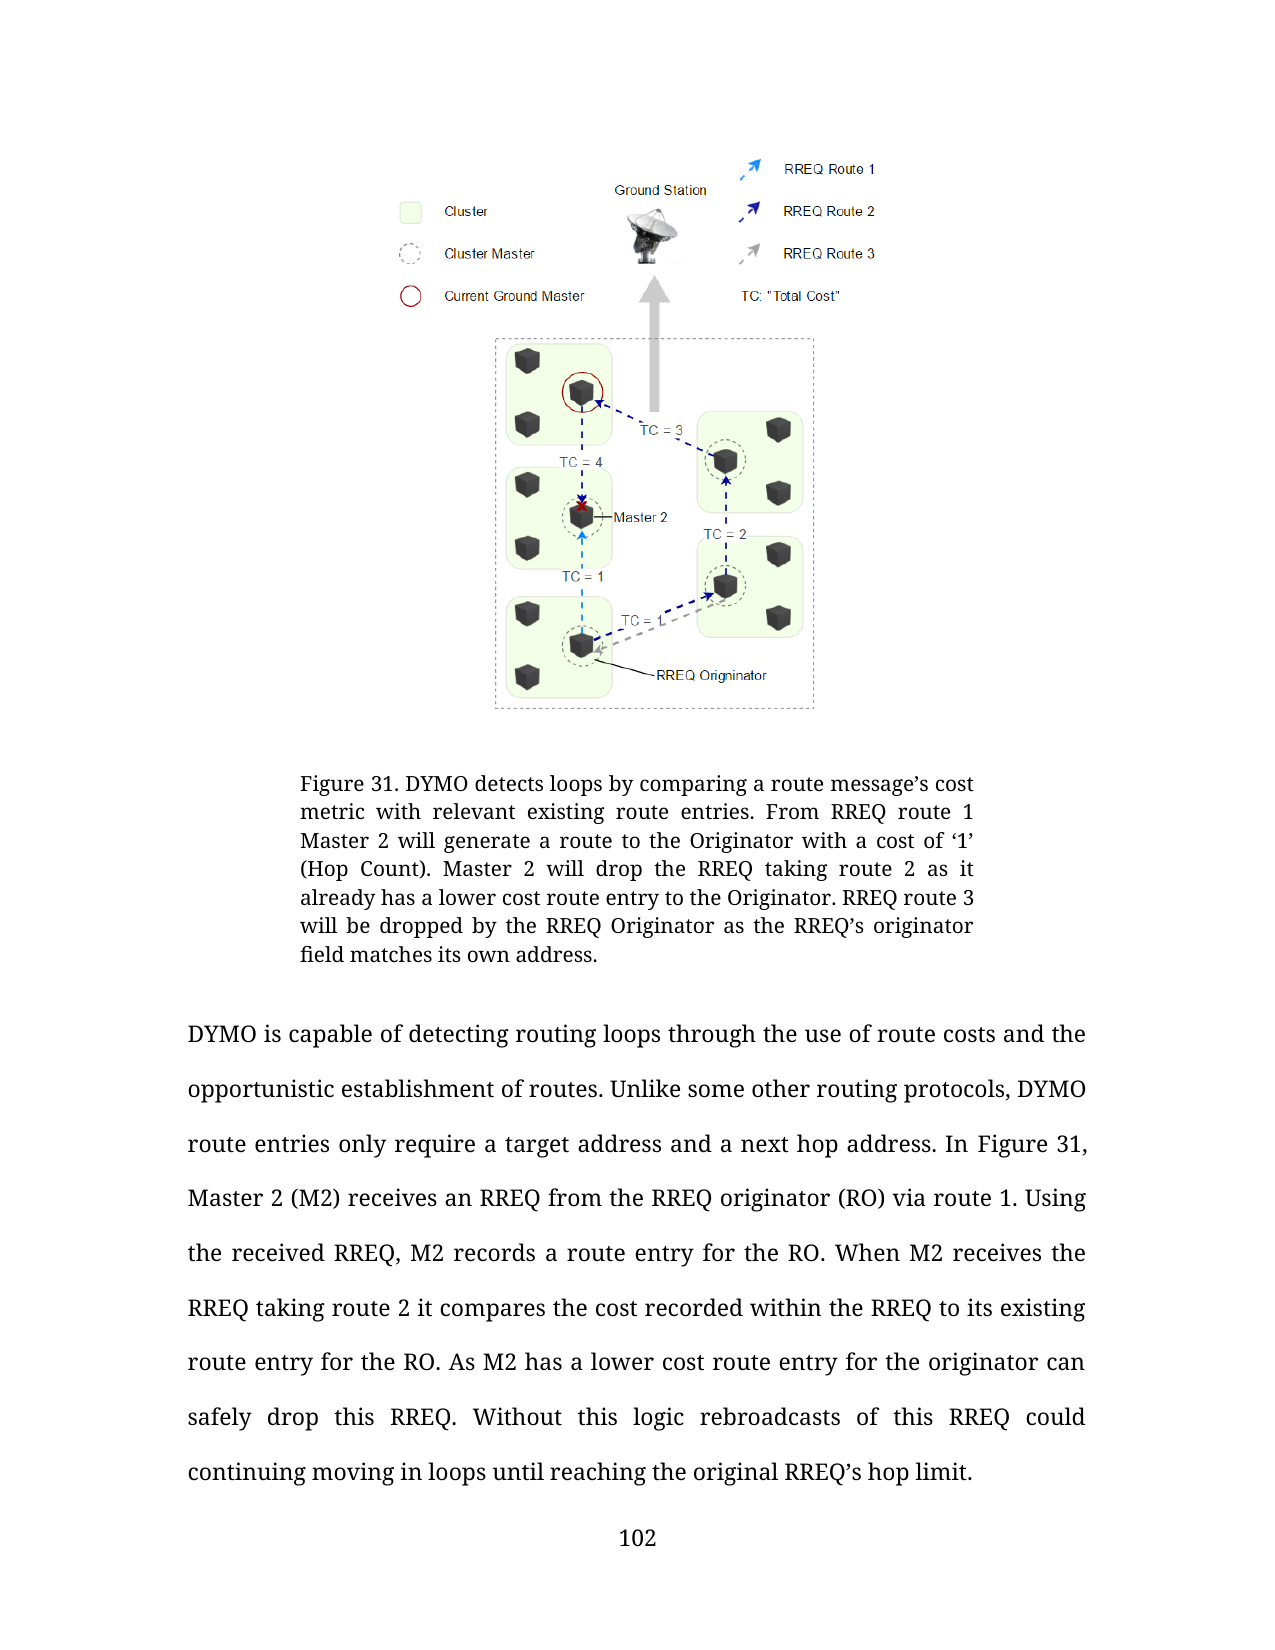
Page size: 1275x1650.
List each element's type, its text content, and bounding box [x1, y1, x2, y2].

text DYMO is capable of detecting routing loops through the use of route costs and the opportunistic establishment of routes. Unlike some other routing protocols, DYMO route entries only require a target address and a next hop address. In Figure 31, Master 2 (M2) receives an RREQ from the RREQ originator (RO) via route 1. Using the received RREQ, M2 records a route entry for the RO. When M2 receives the RREQ taking route 2 it compares the cost recorded within the RREQ to its existing route entry for the RO. As M2 has a lower cost route entry for the originator can safely drop this RREQ. Without this logic rebroadcasts of this RREQ could continuing moving in loops until reaching the original RREQ’s hop limit. [187, 1018, 1087, 1487]
text Figure 31. DYMO detects loops by comparing a route message’s cost metric with relevant existing route entries. From RREQ route 1 Master 2 will generate a route to the Originator with a cost of ‘1’ (Hop Count). Master 2 will drop the RREQ taking route 2 as it already has a lower cost route entry to the Originator. RREQ route 3 will be dropped by the RREQ Originator as the RREQ’s originator field matches its own address. [300, 769, 975, 968]
picture [387, 149, 887, 729]
